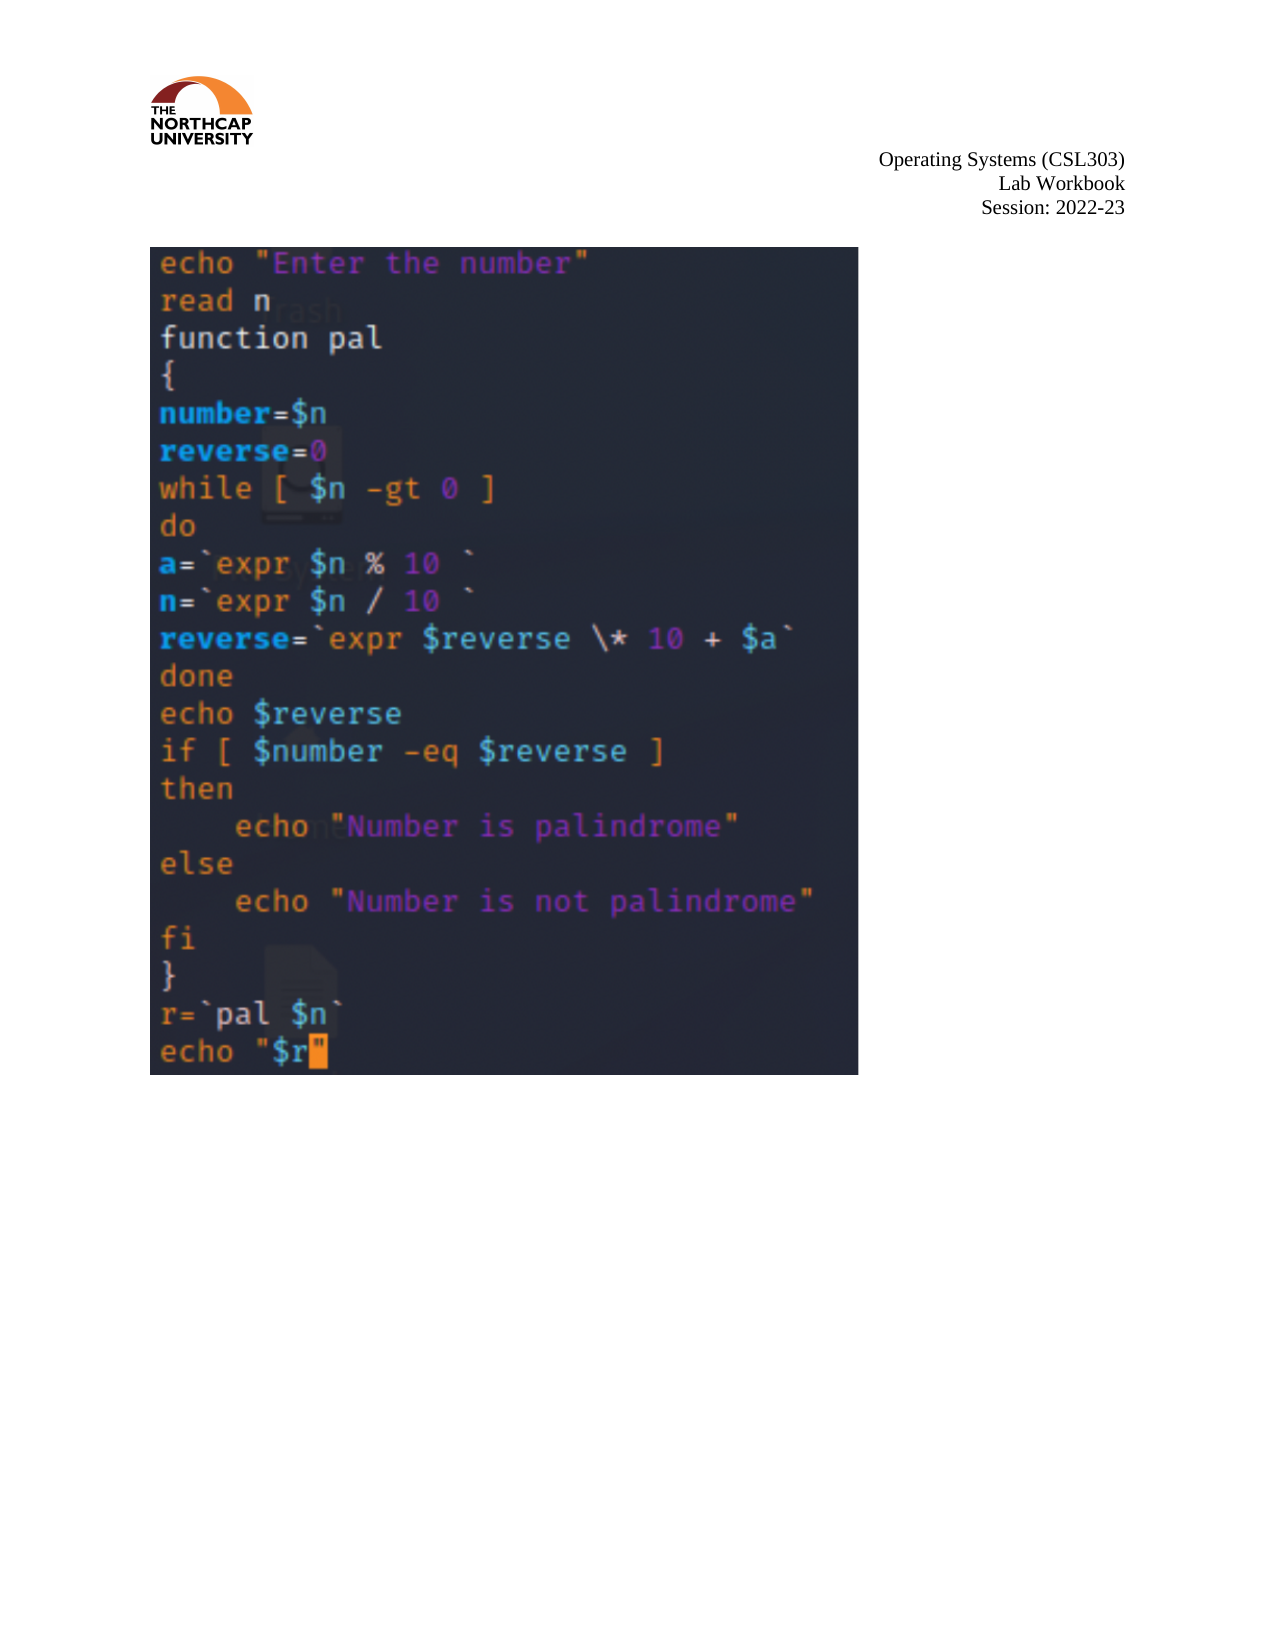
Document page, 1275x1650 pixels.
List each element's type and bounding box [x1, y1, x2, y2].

picture [150, 247, 859, 1075]
picture [150, 75, 254, 147]
